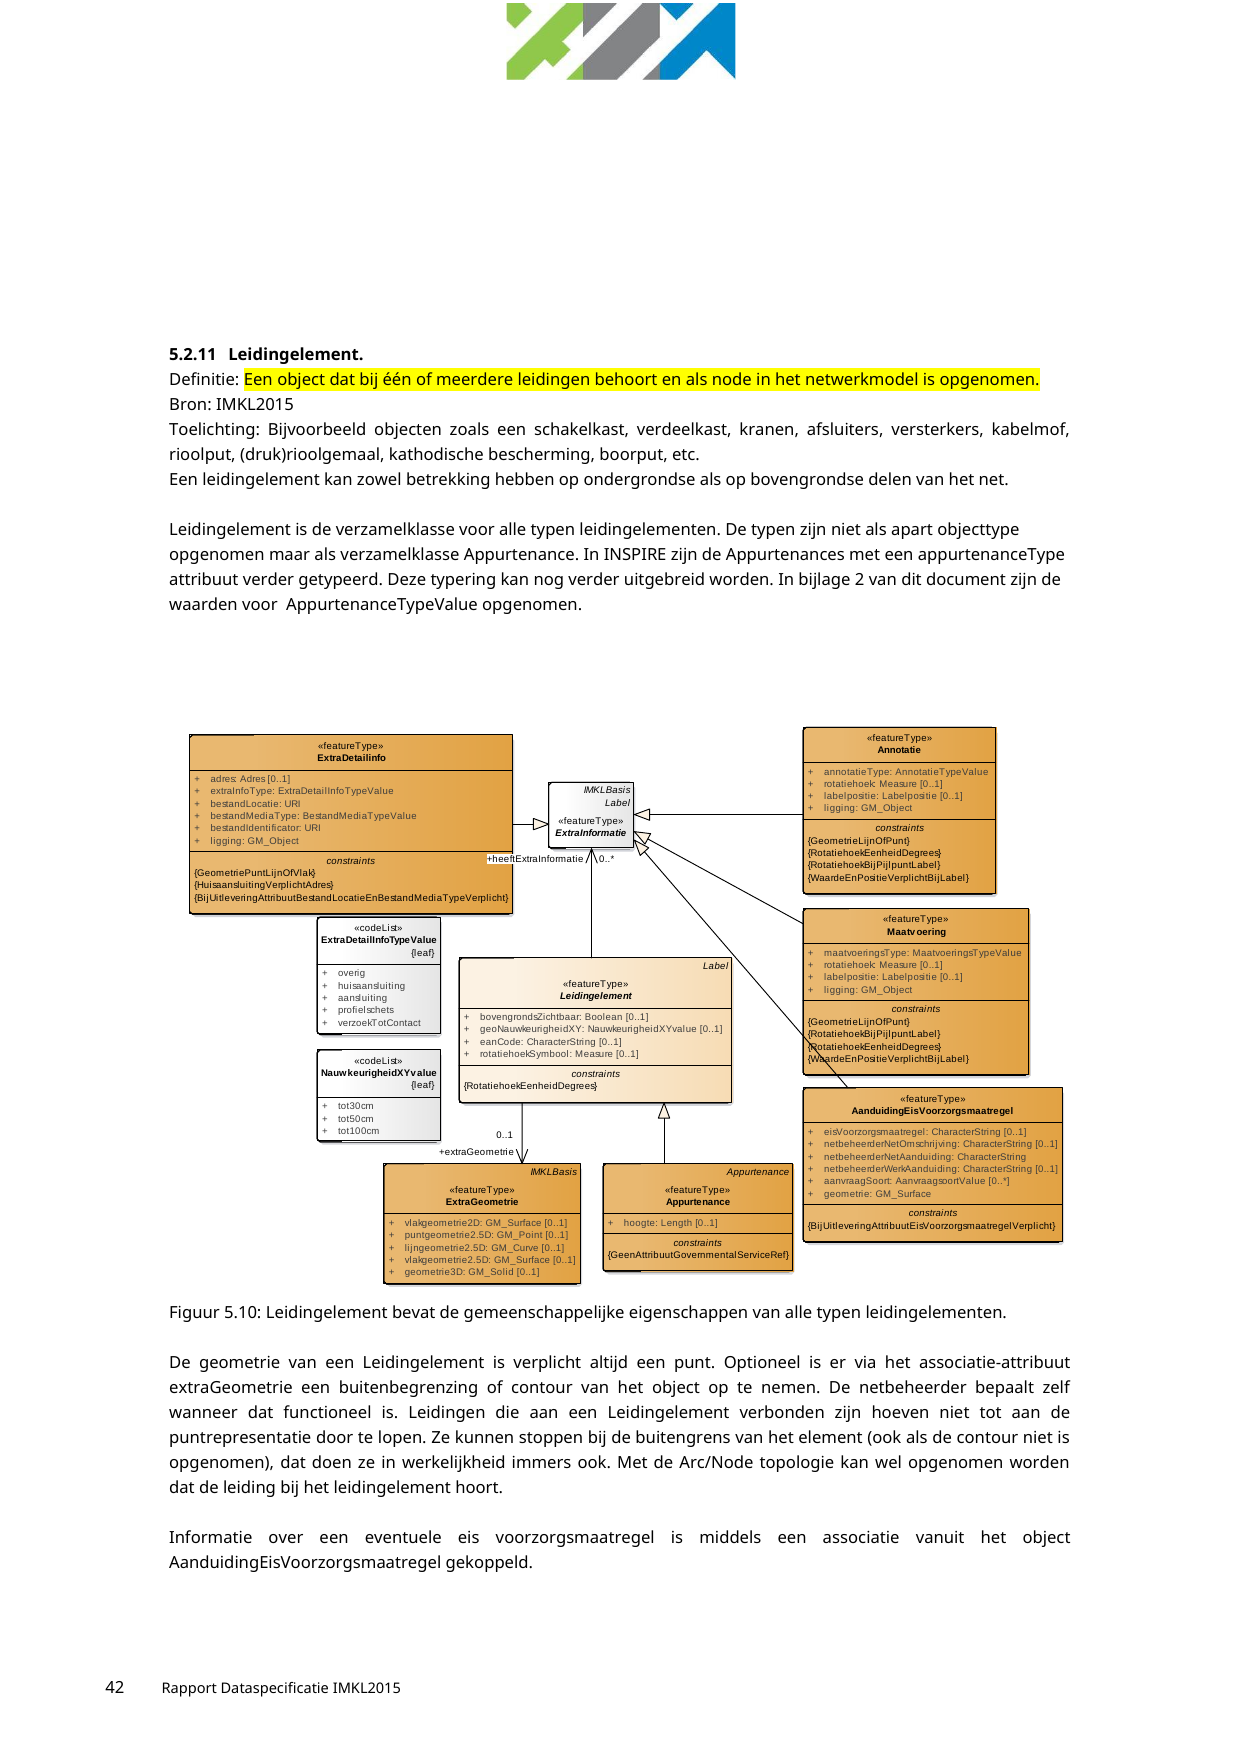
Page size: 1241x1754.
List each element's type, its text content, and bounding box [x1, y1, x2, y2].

text Informatie over een eventuele eis voorzorgsmaatregel is middels een associatie vanuit het object AanduidingEisVoorzorgsmaatregel gekoppeld. [169, 1523, 1071, 1573]
text Figuur 5.10: Leidingelement bevat de gemeenschappelijke eigenschappen van alle typen leidingelementen. [169, 716, 1071, 1323]
text Leidingelement is de verzamelklasse voor alle typen leidingelementen. De typen zijn niet als apart objecttype opgenomen maar als verzamelklasse Appurtenance. In INSPIRE zijn de Appurtenances met een appurtenanceType attribuut verder getypeerd. Deze typering kan nog verder uitgebreid worden. In bijlage 2 van dit document zijn de waarden voor AppurtenanceTypeValue opgenomen. [169, 516, 1071, 616]
text Bron: IMKL2015 [169, 391, 1071, 416]
text Toelichting: Bijvoorbeeld objecten zoals een schakelkast, verdeelkast, kranen, afsluiters, versterkers, kabelmof, rioolput, (druk)rioolgemaal, kathodische bescherming, boorput, etc. [169, 416, 1071, 466]
picture [677, 50, 736, 80]
text Leidingelement. [169, 341, 1071, 366]
text Definitie: [169, 366, 1071, 391]
text Een leidingelement kan zowel betrekking hebben op ondergrondse als op bovengrondse delen van het net. [169, 466, 1071, 491]
text De geometrie van een Leidingelement is verplicht altijd een punt. Optioneel is er via het associatie-attribuut extraGeometrie een buitenbegrenzing of contour van het object op te nemen. De netbeheerder bepaalt zelf wanneer dat functioneel is. Leidingen die aan een Leidingelement verbonden zijn hoeven niet tot aan de puntrepresentatie door te lopen. Ze kunnen stoppen bij de buitengrens van het element (ook als de contour niet is opgenomen), dat doen ze in werkelijkheid immers ook. Met de Arc/Node topologie kan wel opgenomen worden dat de leiding bij het leidingelement hoort. [169, 1348, 1071, 1498]
picture [506, 3, 718, 80]
